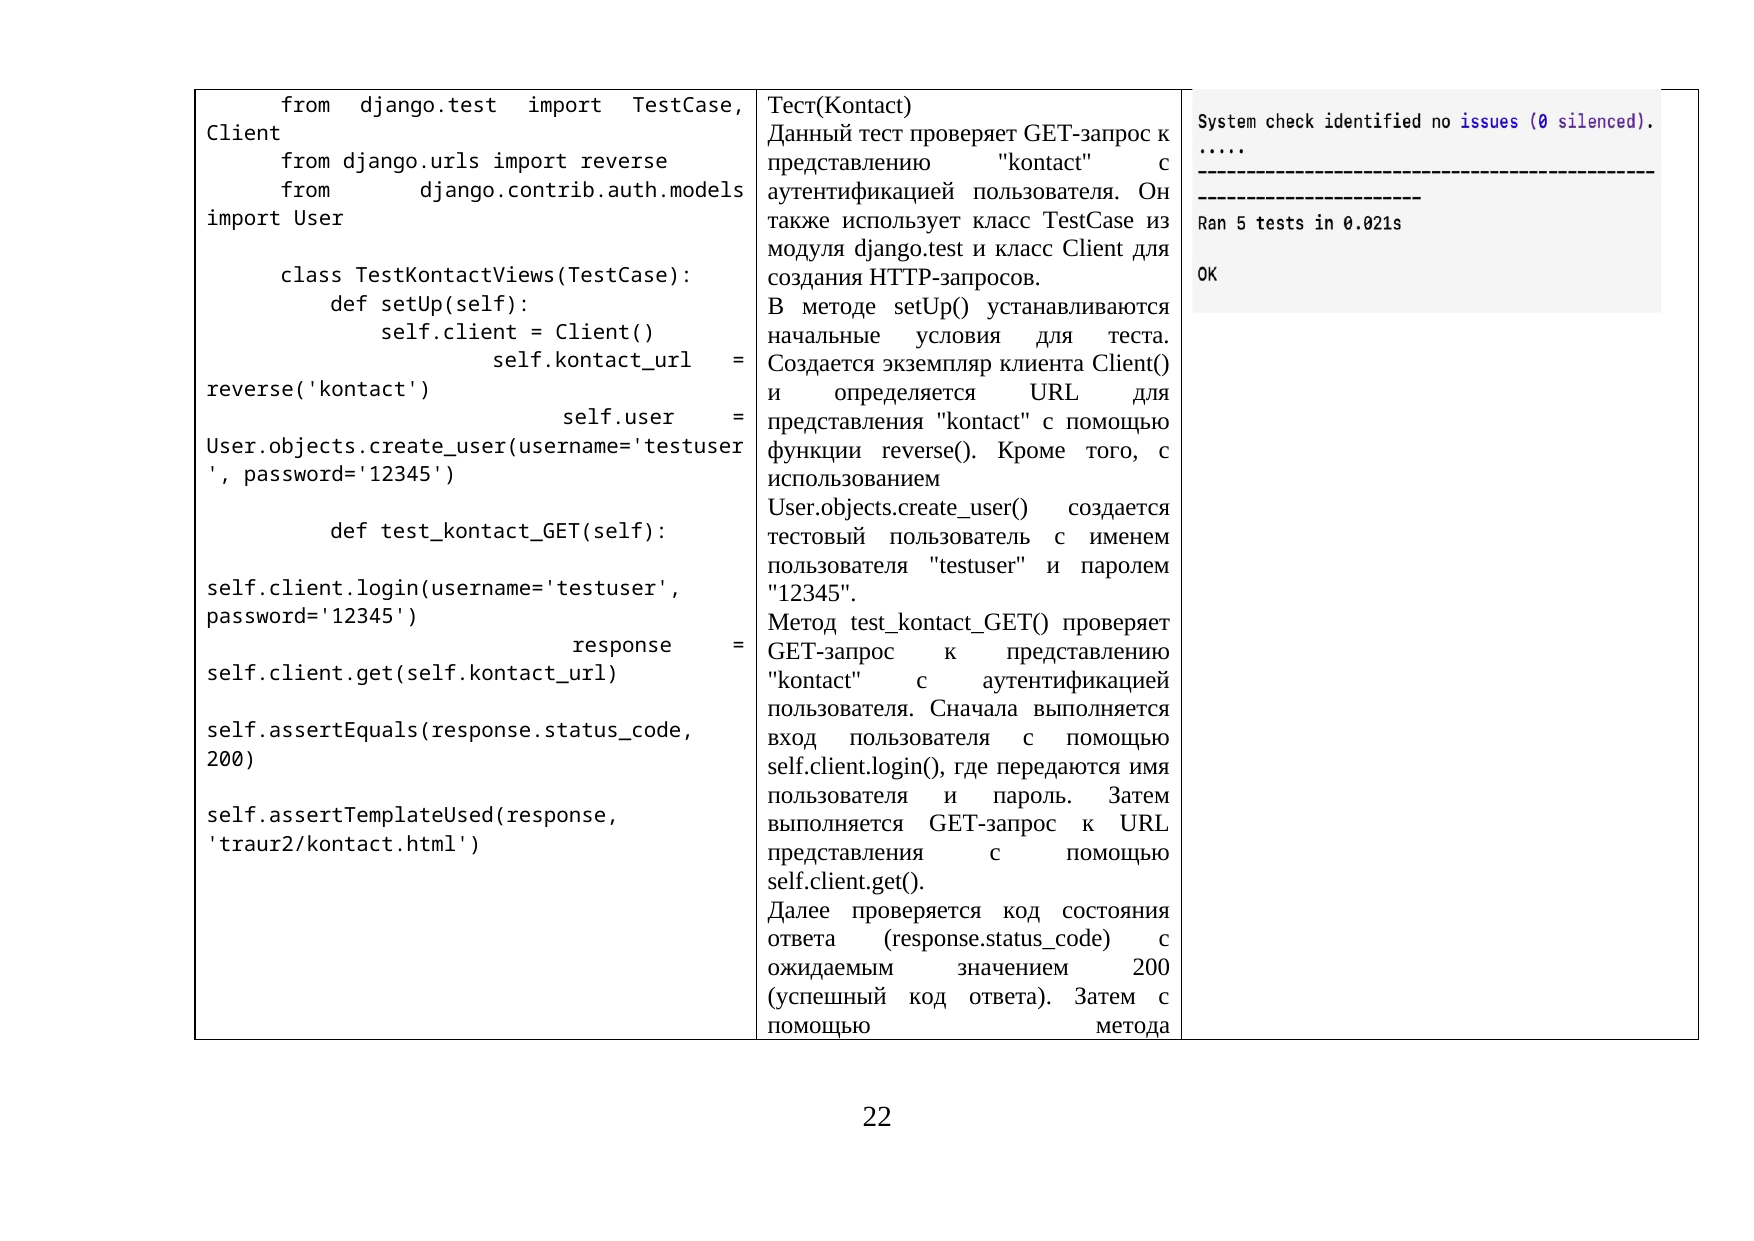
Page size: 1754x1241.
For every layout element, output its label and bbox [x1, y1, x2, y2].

picture [1192, 89, 1662, 323]
table_cell [196, 90, 756, 1038]
table_cell [1182, 90, 1698, 1038]
table_cell [757, 90, 1181, 1038]
